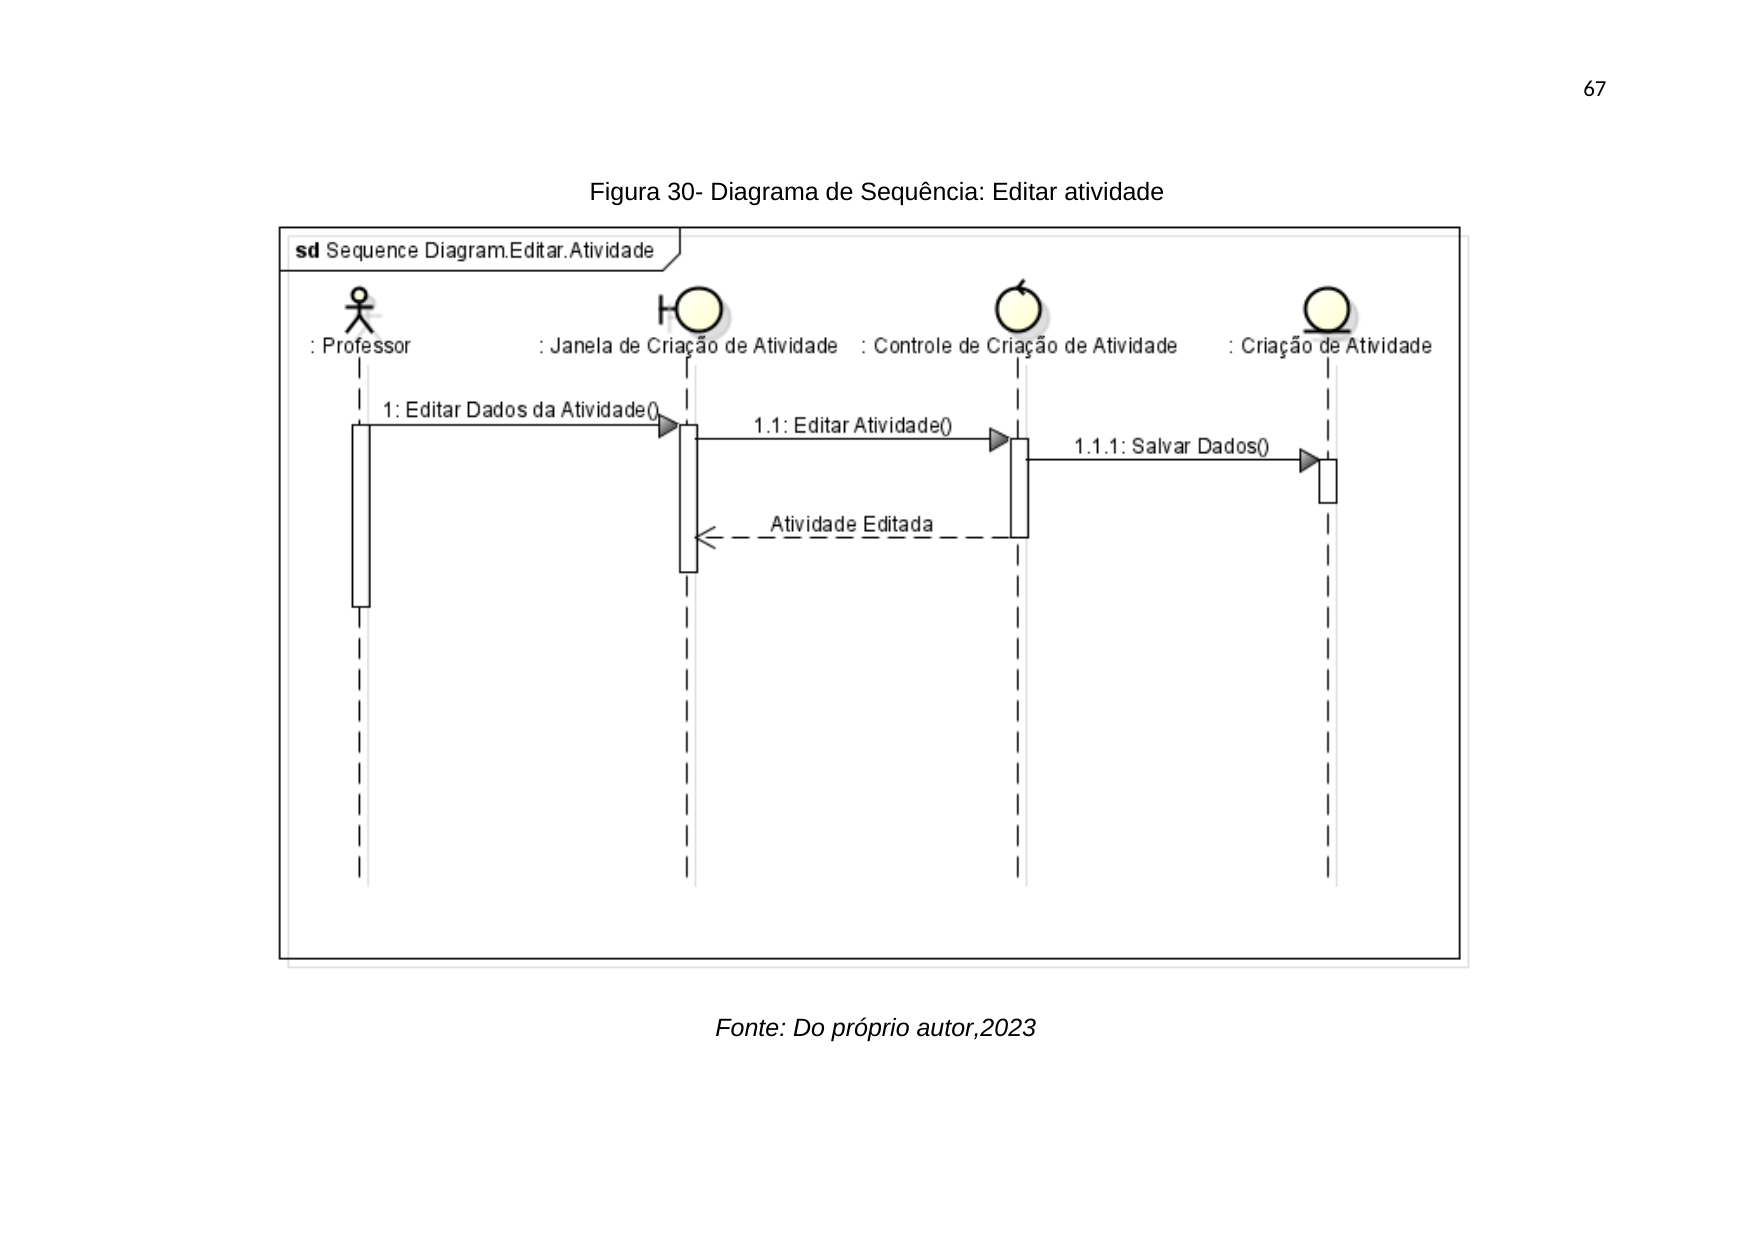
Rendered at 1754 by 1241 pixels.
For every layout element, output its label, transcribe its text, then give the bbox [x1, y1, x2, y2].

text Fonte: Do próprio autor,2023 [148, 1013, 1606, 1042]
picture [274, 220, 1480, 979]
